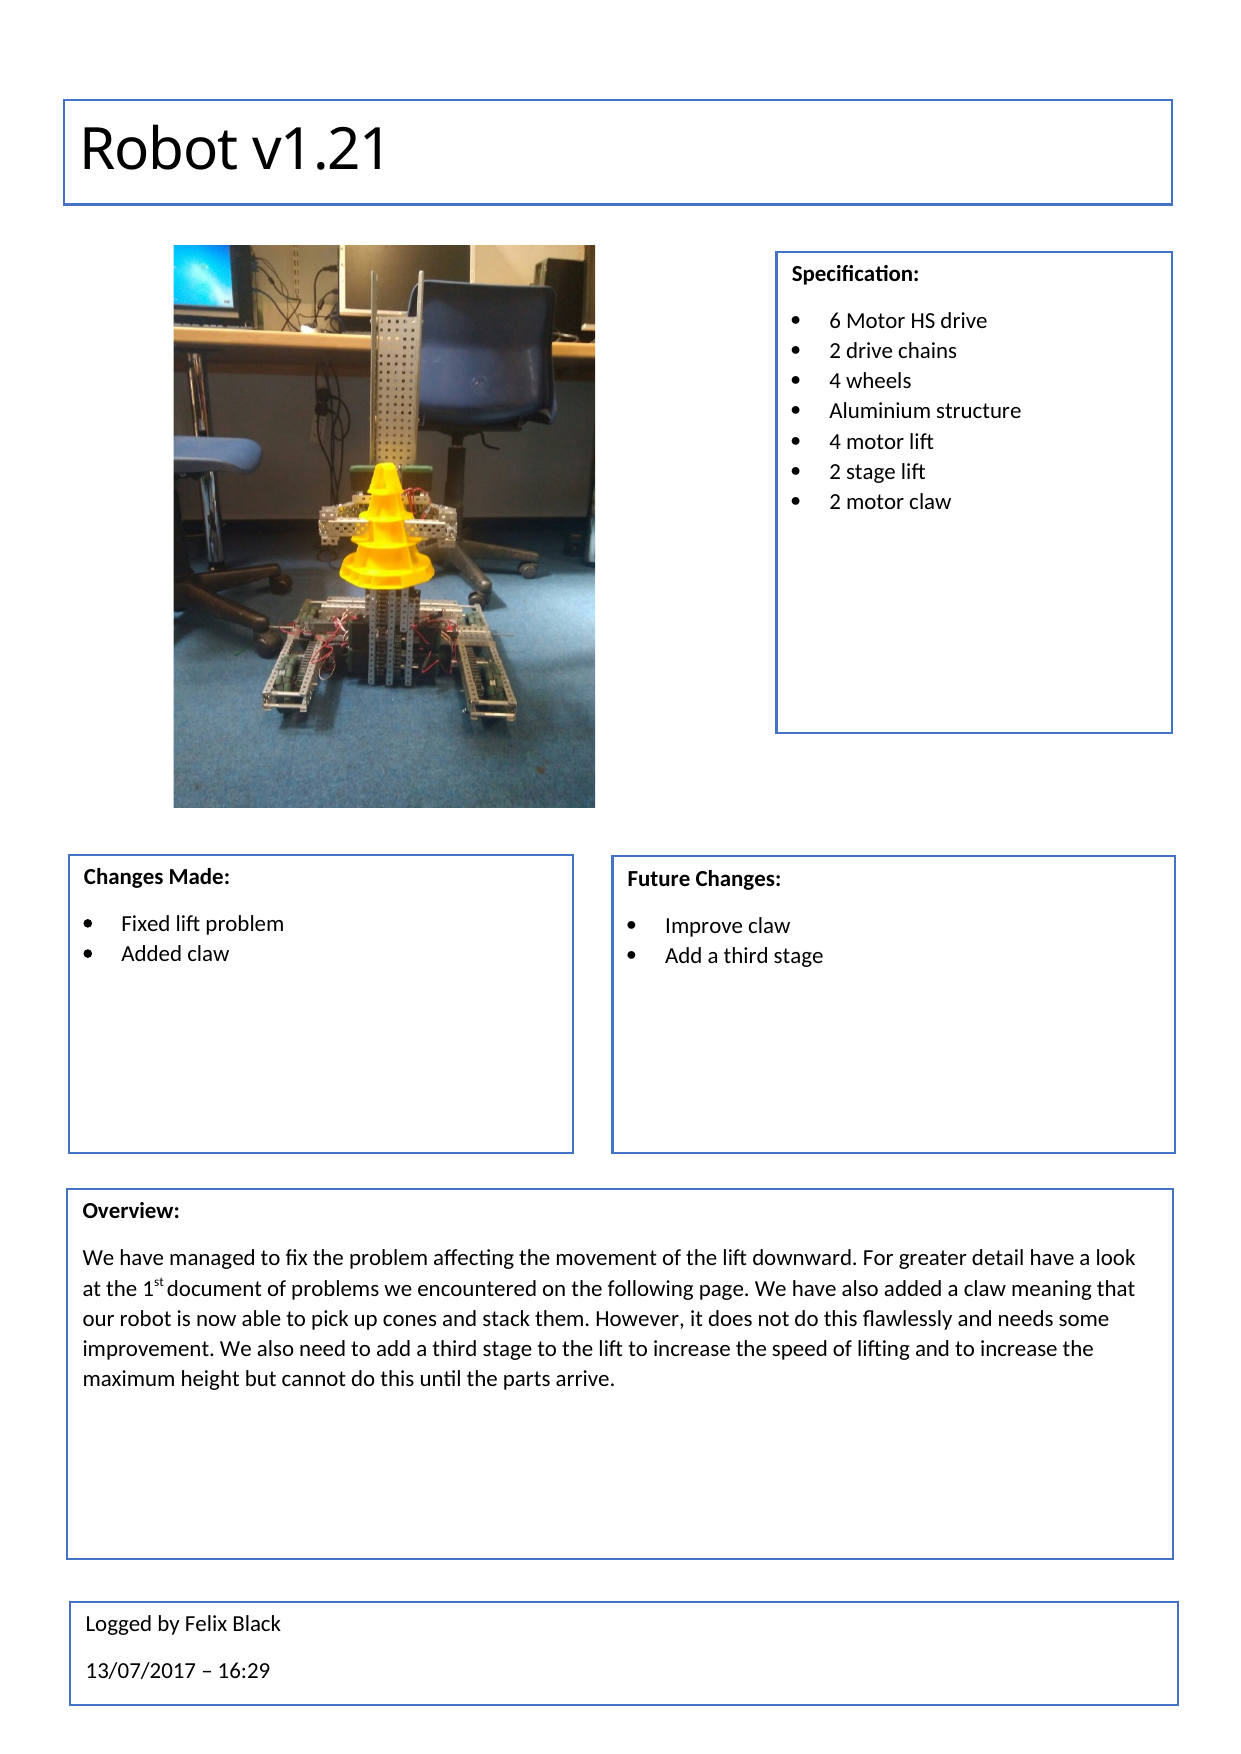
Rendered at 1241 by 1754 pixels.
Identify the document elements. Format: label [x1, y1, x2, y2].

picture [173, 245, 596, 808]
